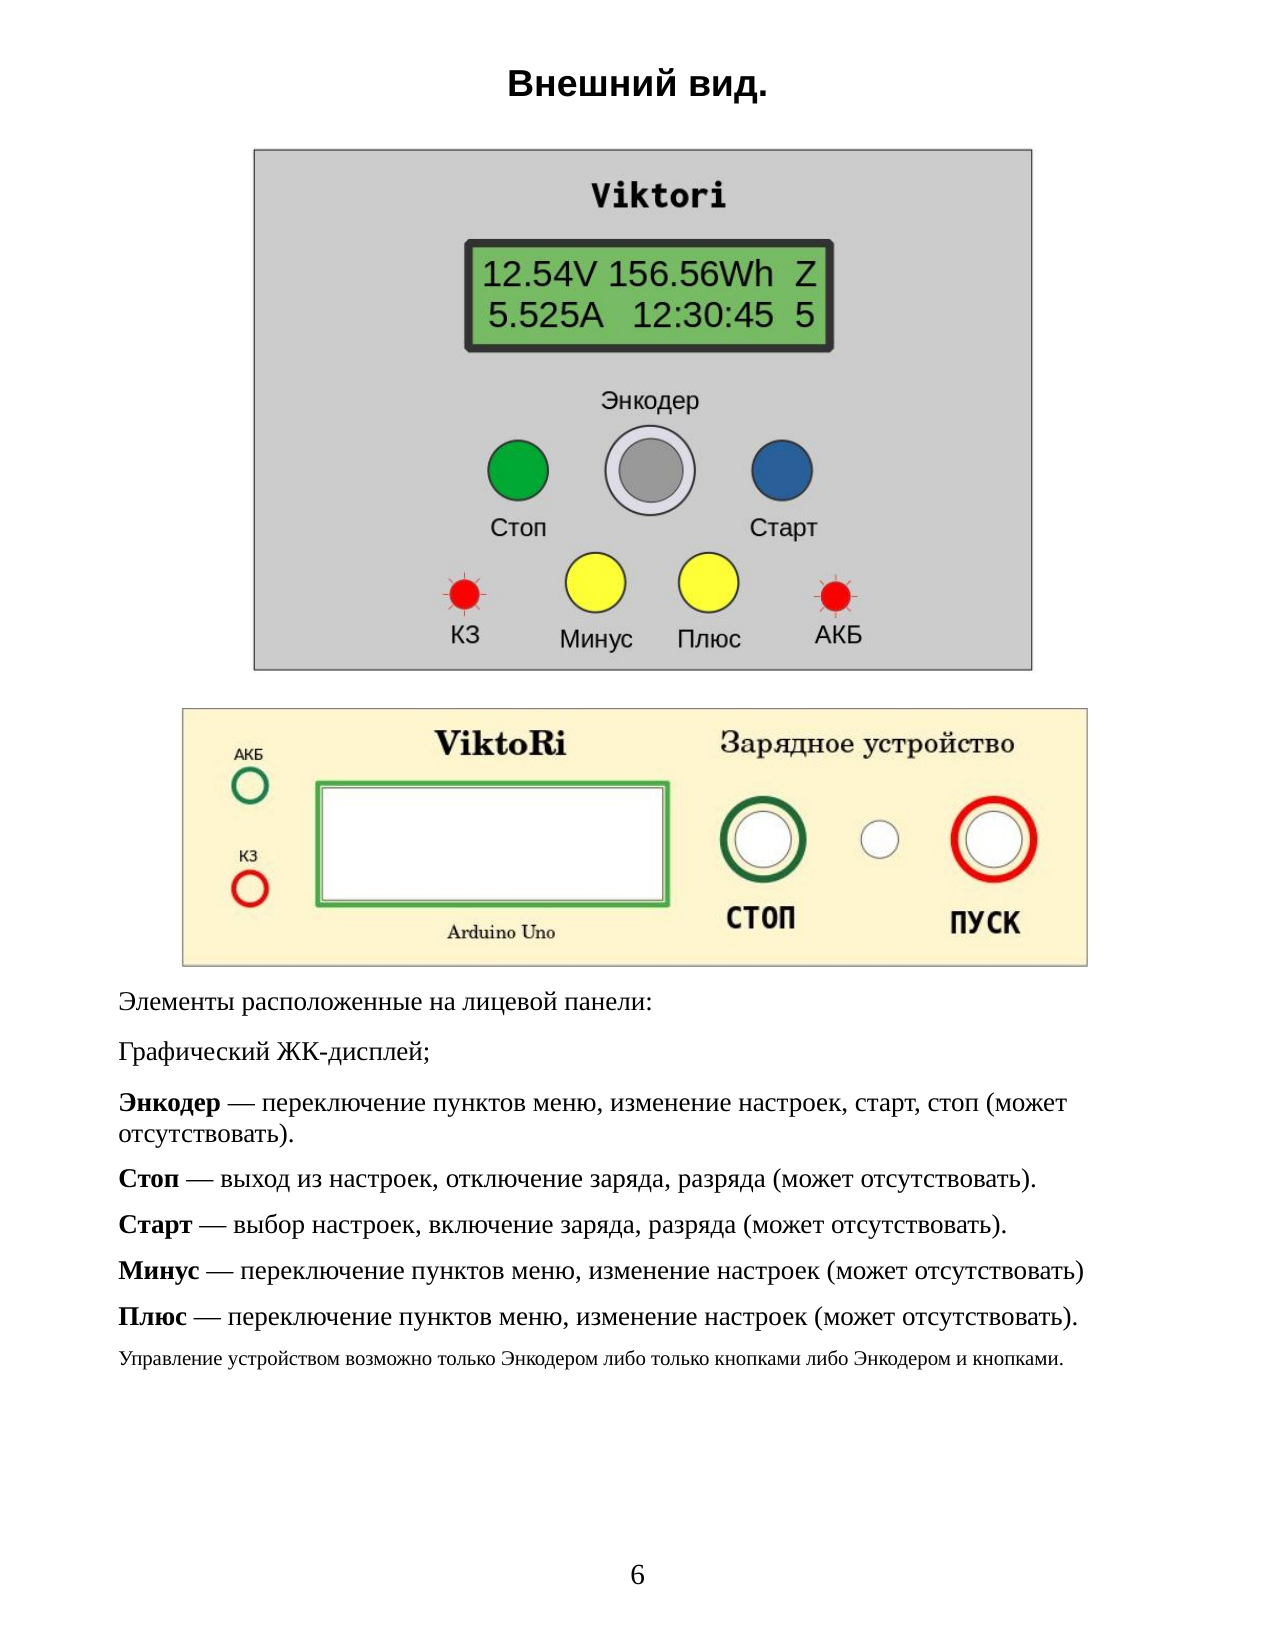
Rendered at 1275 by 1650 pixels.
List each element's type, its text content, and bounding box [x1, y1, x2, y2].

picture [251, 147, 1041, 673]
text Минус — переключение пунктов меню, изменение настроек (может отсутствовать) [118, 1254, 1157, 1285]
text Управление устройством возможно только Энкодером либо только кнопками либо Энкодером и кнопками. [118, 1346, 1157, 1369]
text Стоп — выход из настроек, отключение заряда, разряда (может отсутствовать). [118, 1163, 1157, 1194]
picture [181, 708, 1088, 967]
text Графический ЖК-дисплей; [118, 1035, 1157, 1067]
text Старт — выбор настроек, включение заряда, разряда (может отсутствовать). [118, 1208, 1157, 1239]
text Энкодер — переключение пунктов меню, изменение настроек, старт, стоп (может отсутствовать). [118, 1086, 1157, 1148]
text Плюс — переключение пунктов меню, изменение настроек (может отсутствовать). [118, 1300, 1157, 1331]
subtitle Внешний вид. [118, 61, 1157, 104]
